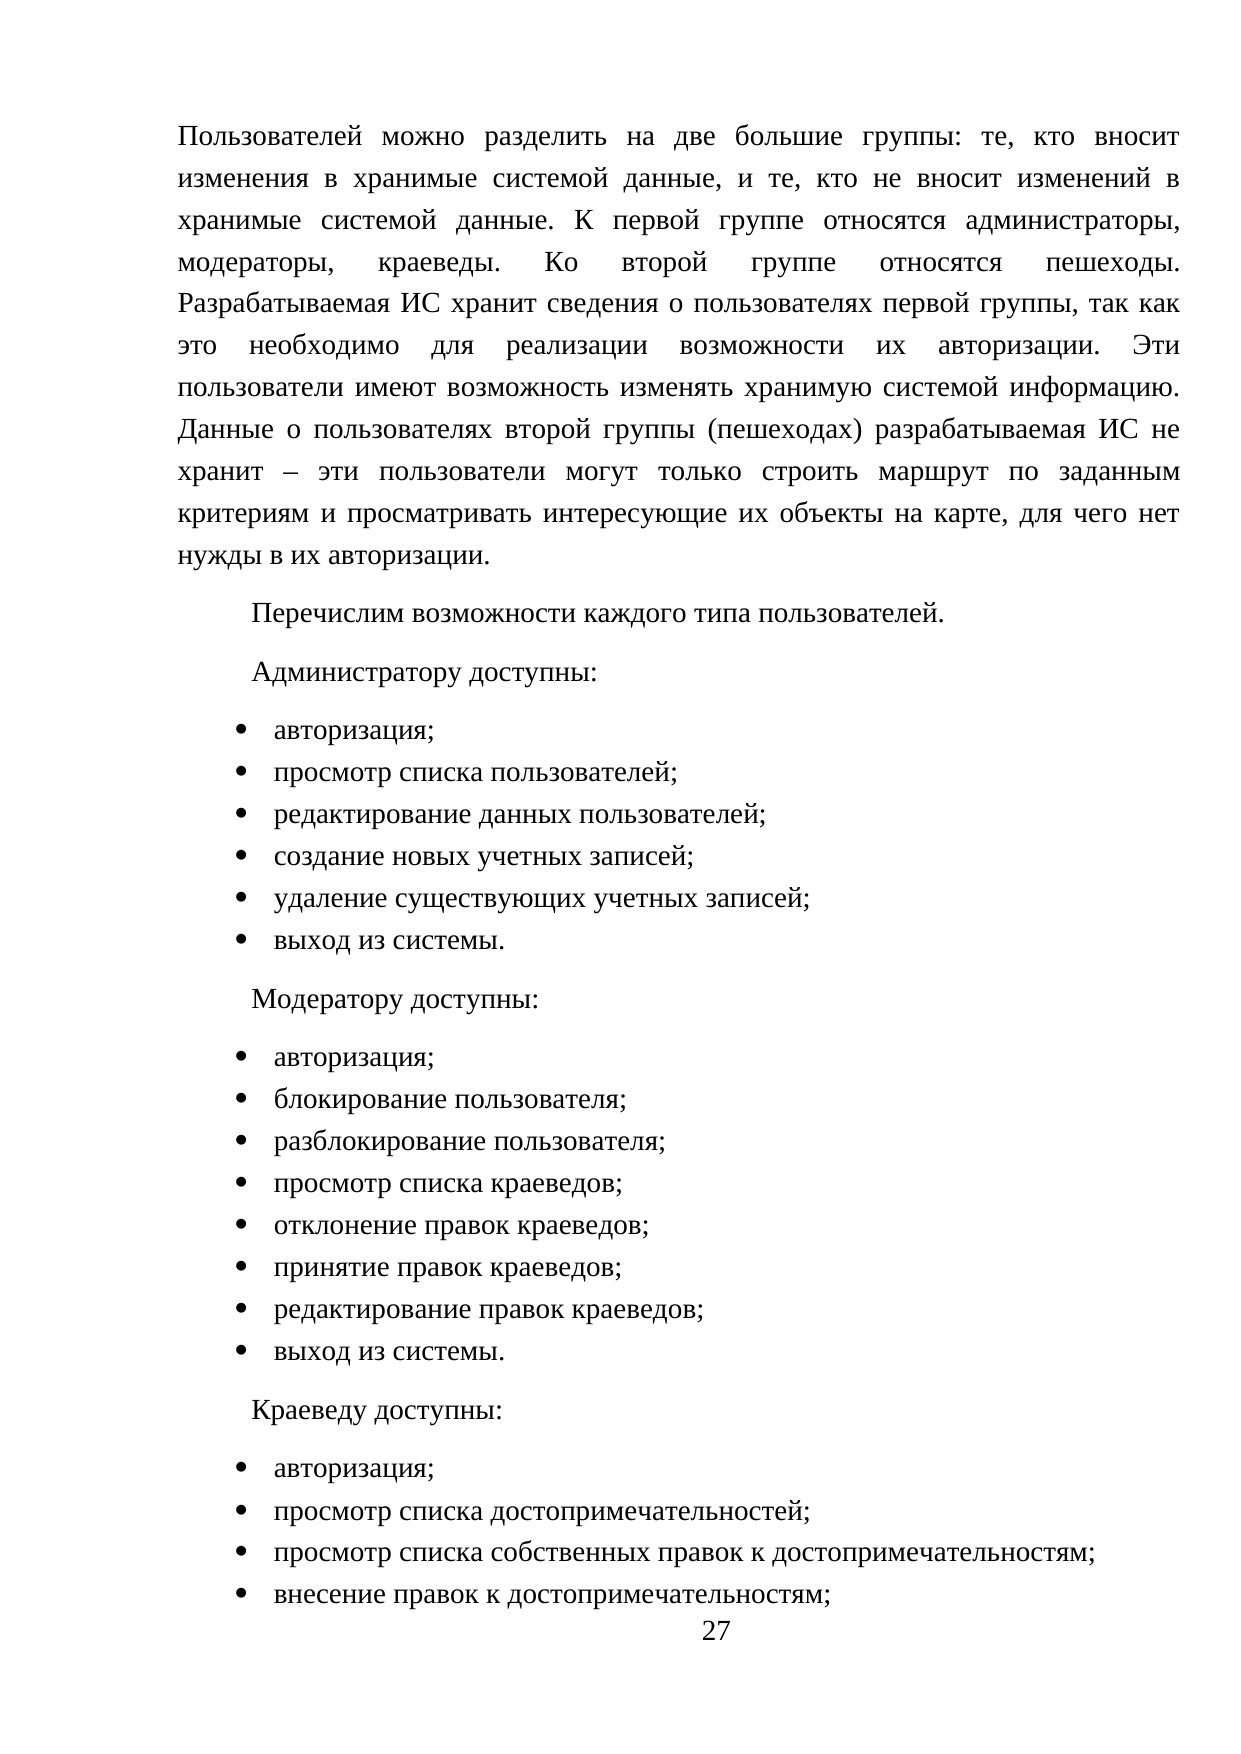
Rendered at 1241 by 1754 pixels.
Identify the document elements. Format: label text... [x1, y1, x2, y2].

list просмотр списка достопримечательностей; [236, 1493, 1181, 1526]
list редактирование данных пользователей; [236, 796, 1181, 830]
list разблокирование пользователя; [236, 1123, 1181, 1157]
list блокирование пользователя; [236, 1082, 1181, 1115]
list выход из системы. [236, 922, 1181, 956]
list внесение правок к достопримечательностям; [236, 1577, 1181, 1610]
list авторизация; [236, 1039, 1181, 1073]
list удаление существующих учетных записей; [236, 880, 1181, 914]
list принятие правок краеведов; [236, 1249, 1181, 1283]
list отклонение правок краеведов; [236, 1207, 1181, 1241]
text Администратору доступны: [177, 654, 1181, 687]
text Модератору доступны: [177, 981, 1181, 1014]
list просмотр списка краеведов; [236, 1166, 1181, 1199]
list авторизация; [236, 1451, 1181, 1484]
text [177, 118, 1181, 570]
list просмотр списка пользователей; [236, 754, 1181, 788]
list выход из системы. [236, 1333, 1181, 1367]
text Перечислим возможности каждого типа пользователей. [177, 595, 1181, 629]
list авторизация; [236, 712, 1181, 746]
list создание новых учетных записей; [236, 838, 1181, 872]
list просмотр списка собственных правок к достопримечательностям; [236, 1534, 1181, 1568]
list редактирование правок краеведов; [236, 1291, 1181, 1325]
text Краеведу доступны: [177, 1392, 1181, 1426]
